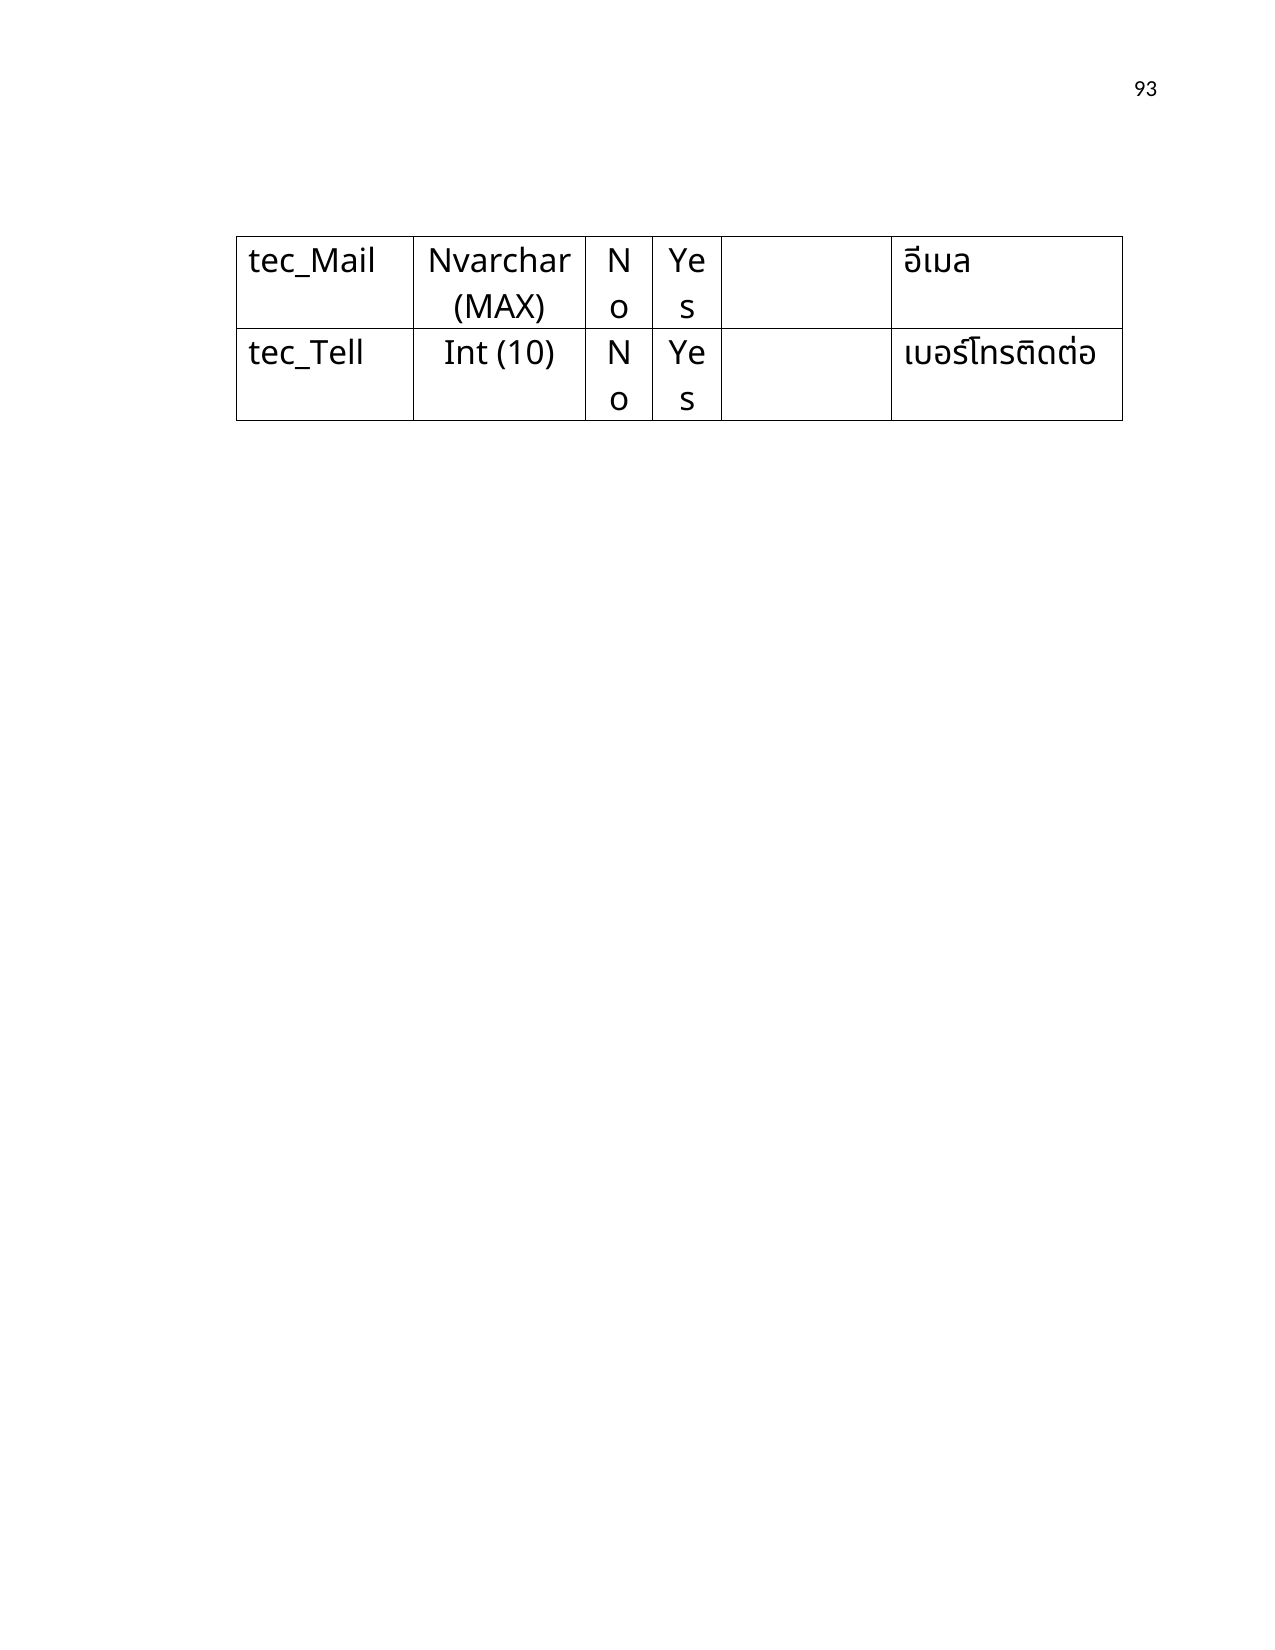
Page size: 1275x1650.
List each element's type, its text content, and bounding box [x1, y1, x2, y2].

table_cell [722, 329, 891, 420]
table_cell Yes [653, 237, 721, 328]
table_cell เบอร์โทรติดต่อ [892, 329, 1122, 420]
table_cell Nvarchar(MAX) [414, 237, 585, 328]
table_cell No [586, 237, 652, 328]
table_cell [722, 237, 891, 328]
table_cell tec_Mail [237, 237, 413, 328]
table_cell อีเมล [892, 237, 1122, 328]
table_cell Yes [653, 329, 721, 420]
table_cell Int (10) [414, 329, 585, 420]
table_cell tec_Tell [237, 329, 413, 420]
table_cell No [586, 329, 652, 420]
